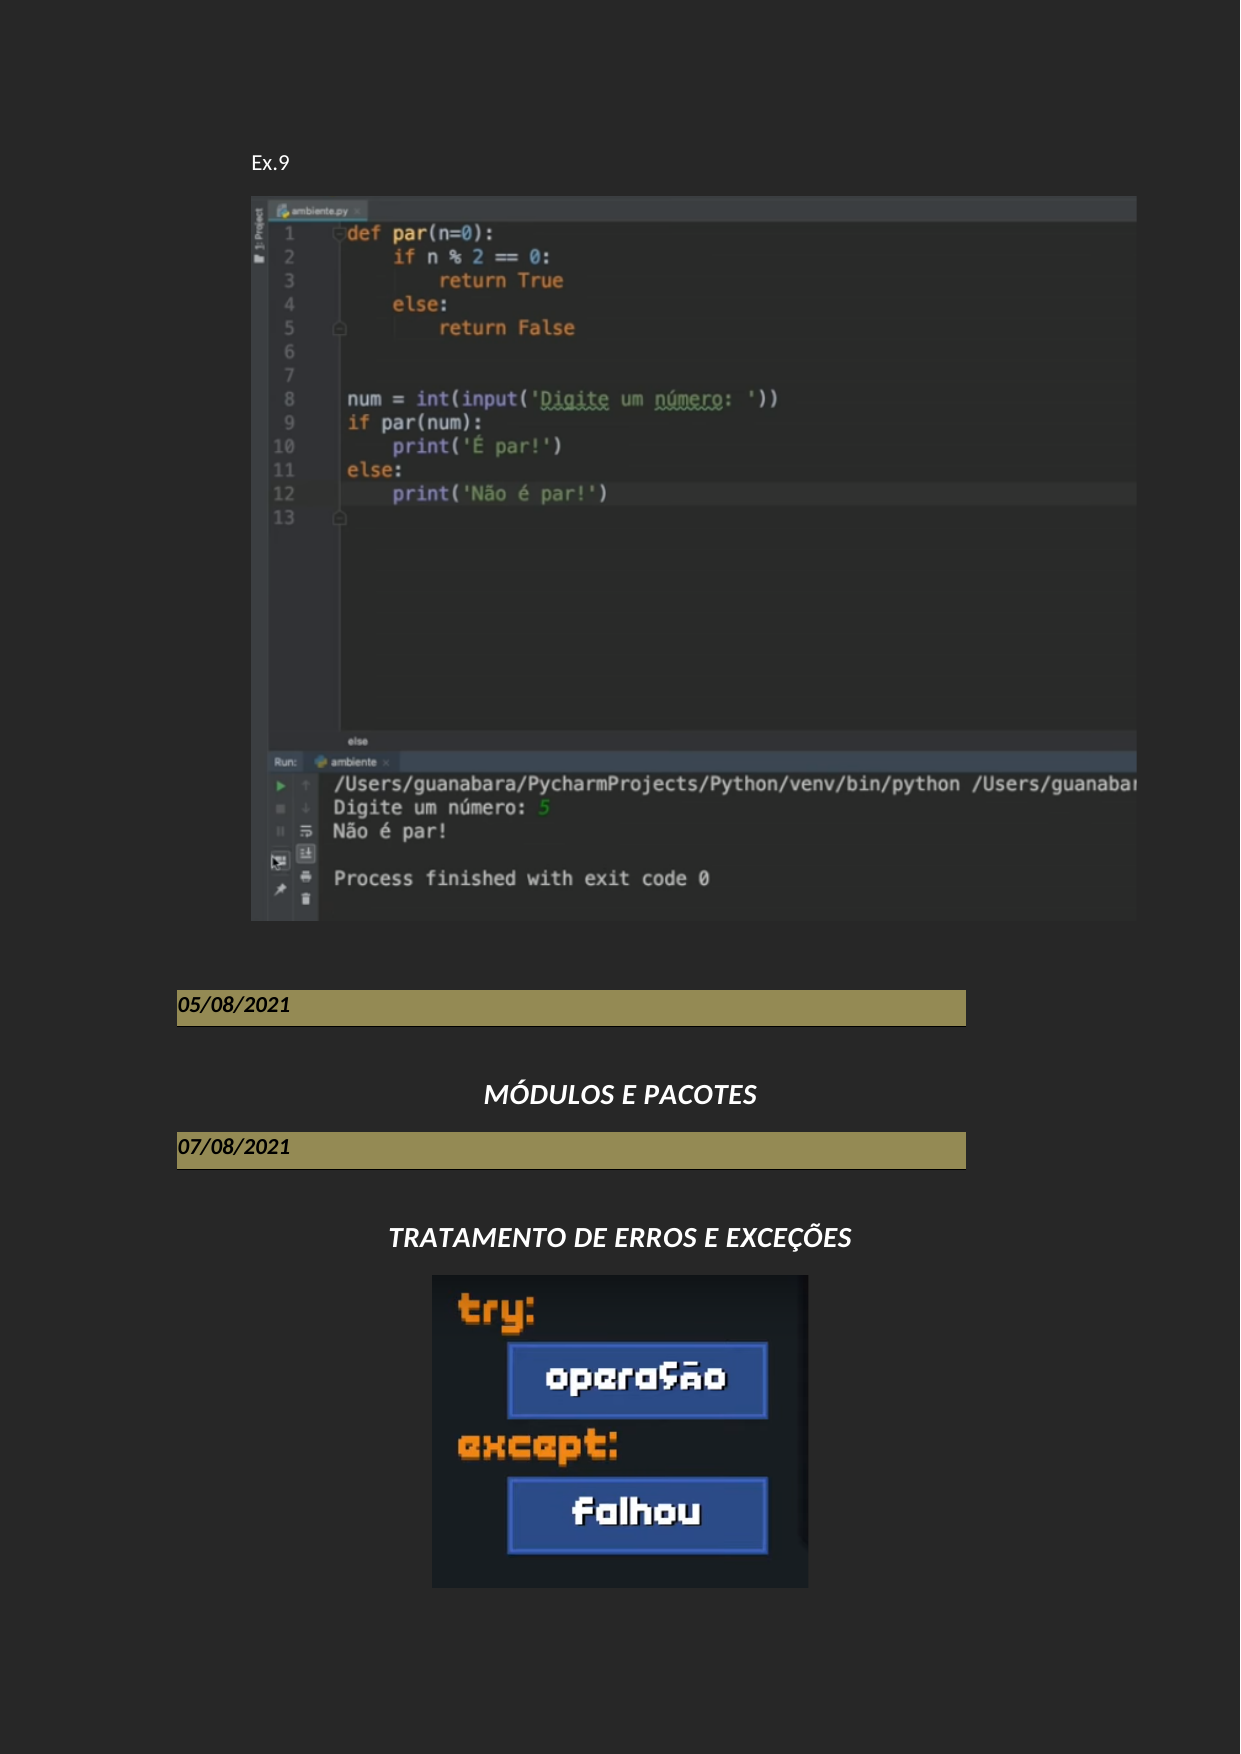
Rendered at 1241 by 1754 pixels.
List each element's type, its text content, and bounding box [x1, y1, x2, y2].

text 05/08/2021 [177, 990, 966, 1026]
picture [251, 196, 1137, 921]
picture [432, 1275, 809, 1588]
text MÓDULOS E PACOTES [177, 1076, 1063, 1112]
text 07/08/2021 [177, 1132, 966, 1169]
text Ex.9 [251, 148, 1063, 176]
text TRATAMENTO DE ERROS E EXCEÇÕES [177, 1219, 1063, 1254]
